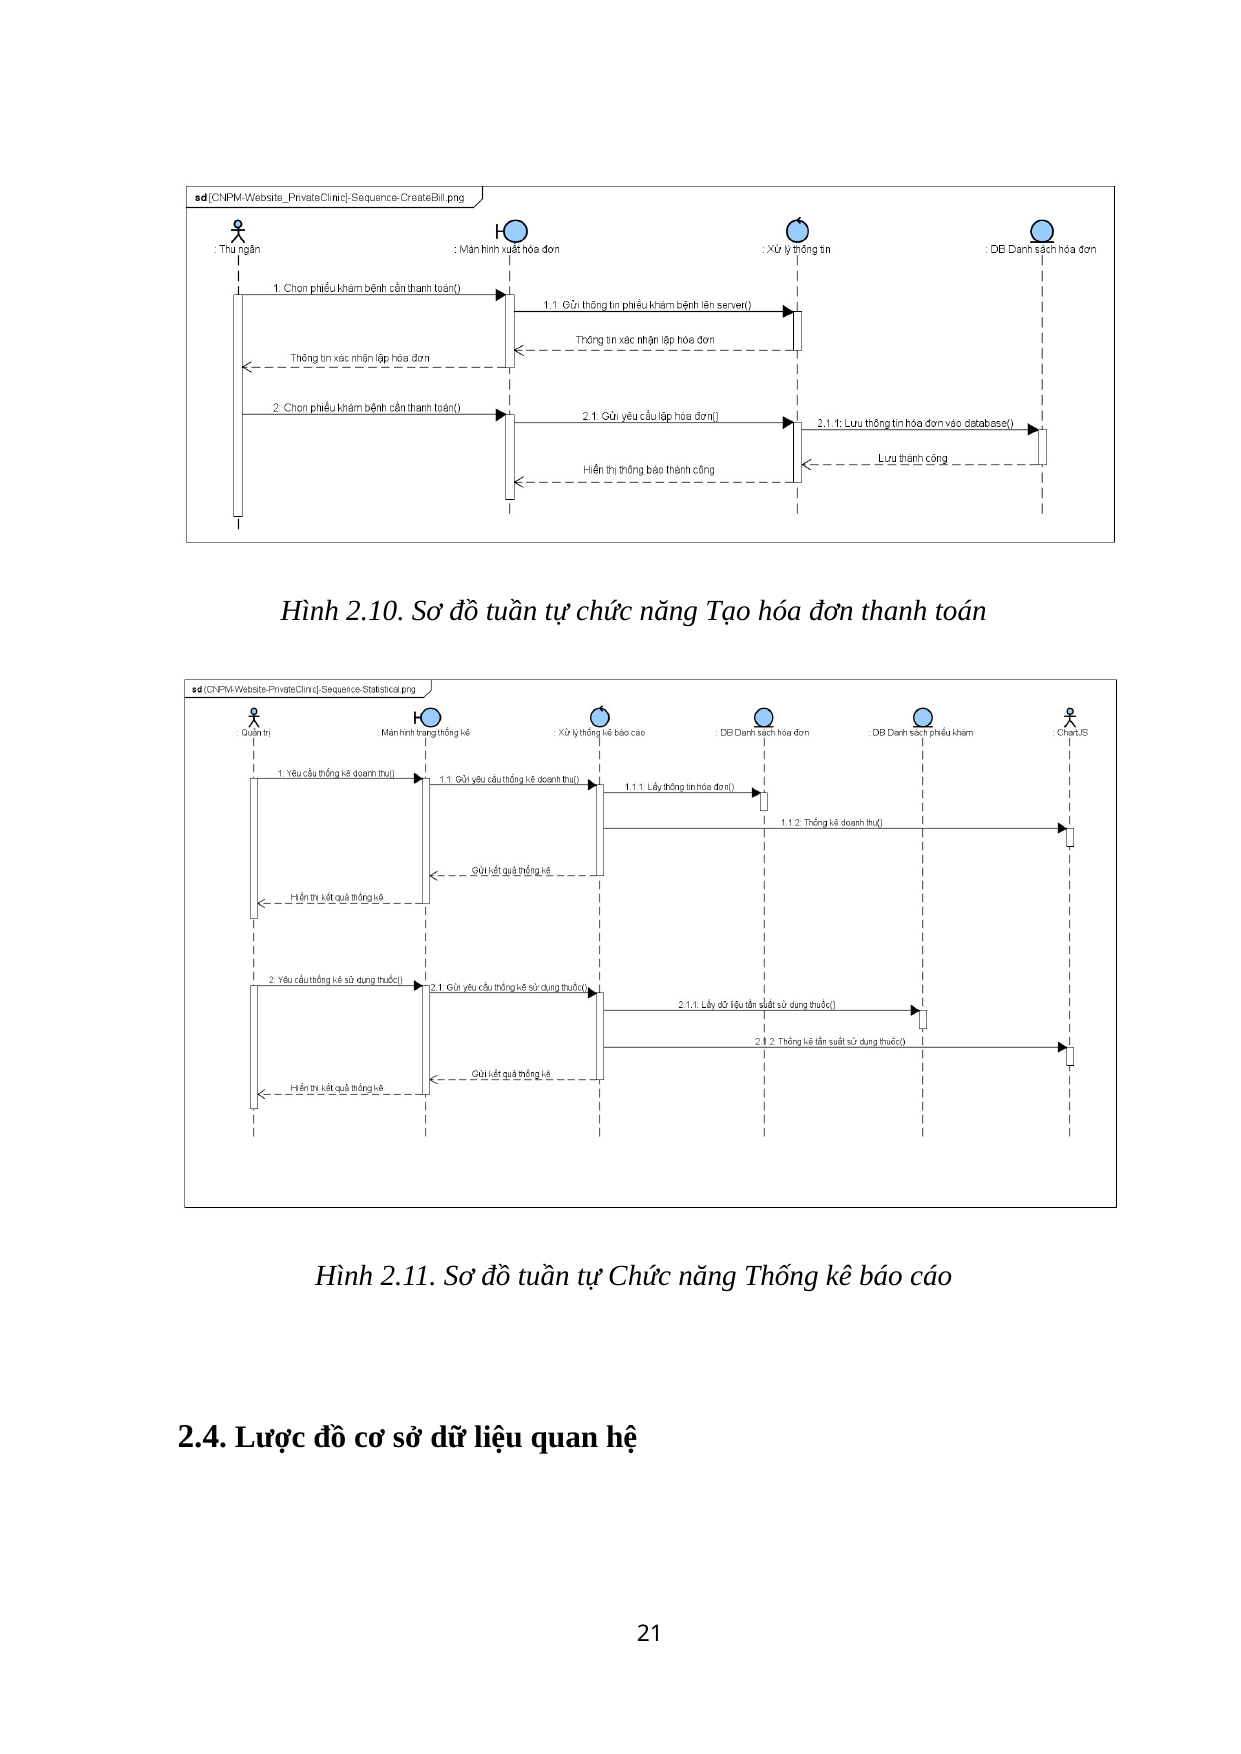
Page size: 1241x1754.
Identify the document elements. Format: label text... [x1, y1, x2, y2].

subtitle 2.4. Lược đồ cơ sở dữ liệu quan hệ [177, 1417, 1122, 1455]
text Hình 2.10. Sơ đồ tuần tự chức năng Tạo hóa đơn thanh toán [148, 593, 1122, 627]
text Hình 2.11. Sơ đồ tuần tự Chức năng Thống kê báo cáo [148, 1258, 1122, 1291]
picture [177, 672, 1123, 1214]
picture [177, 177, 1123, 550]
